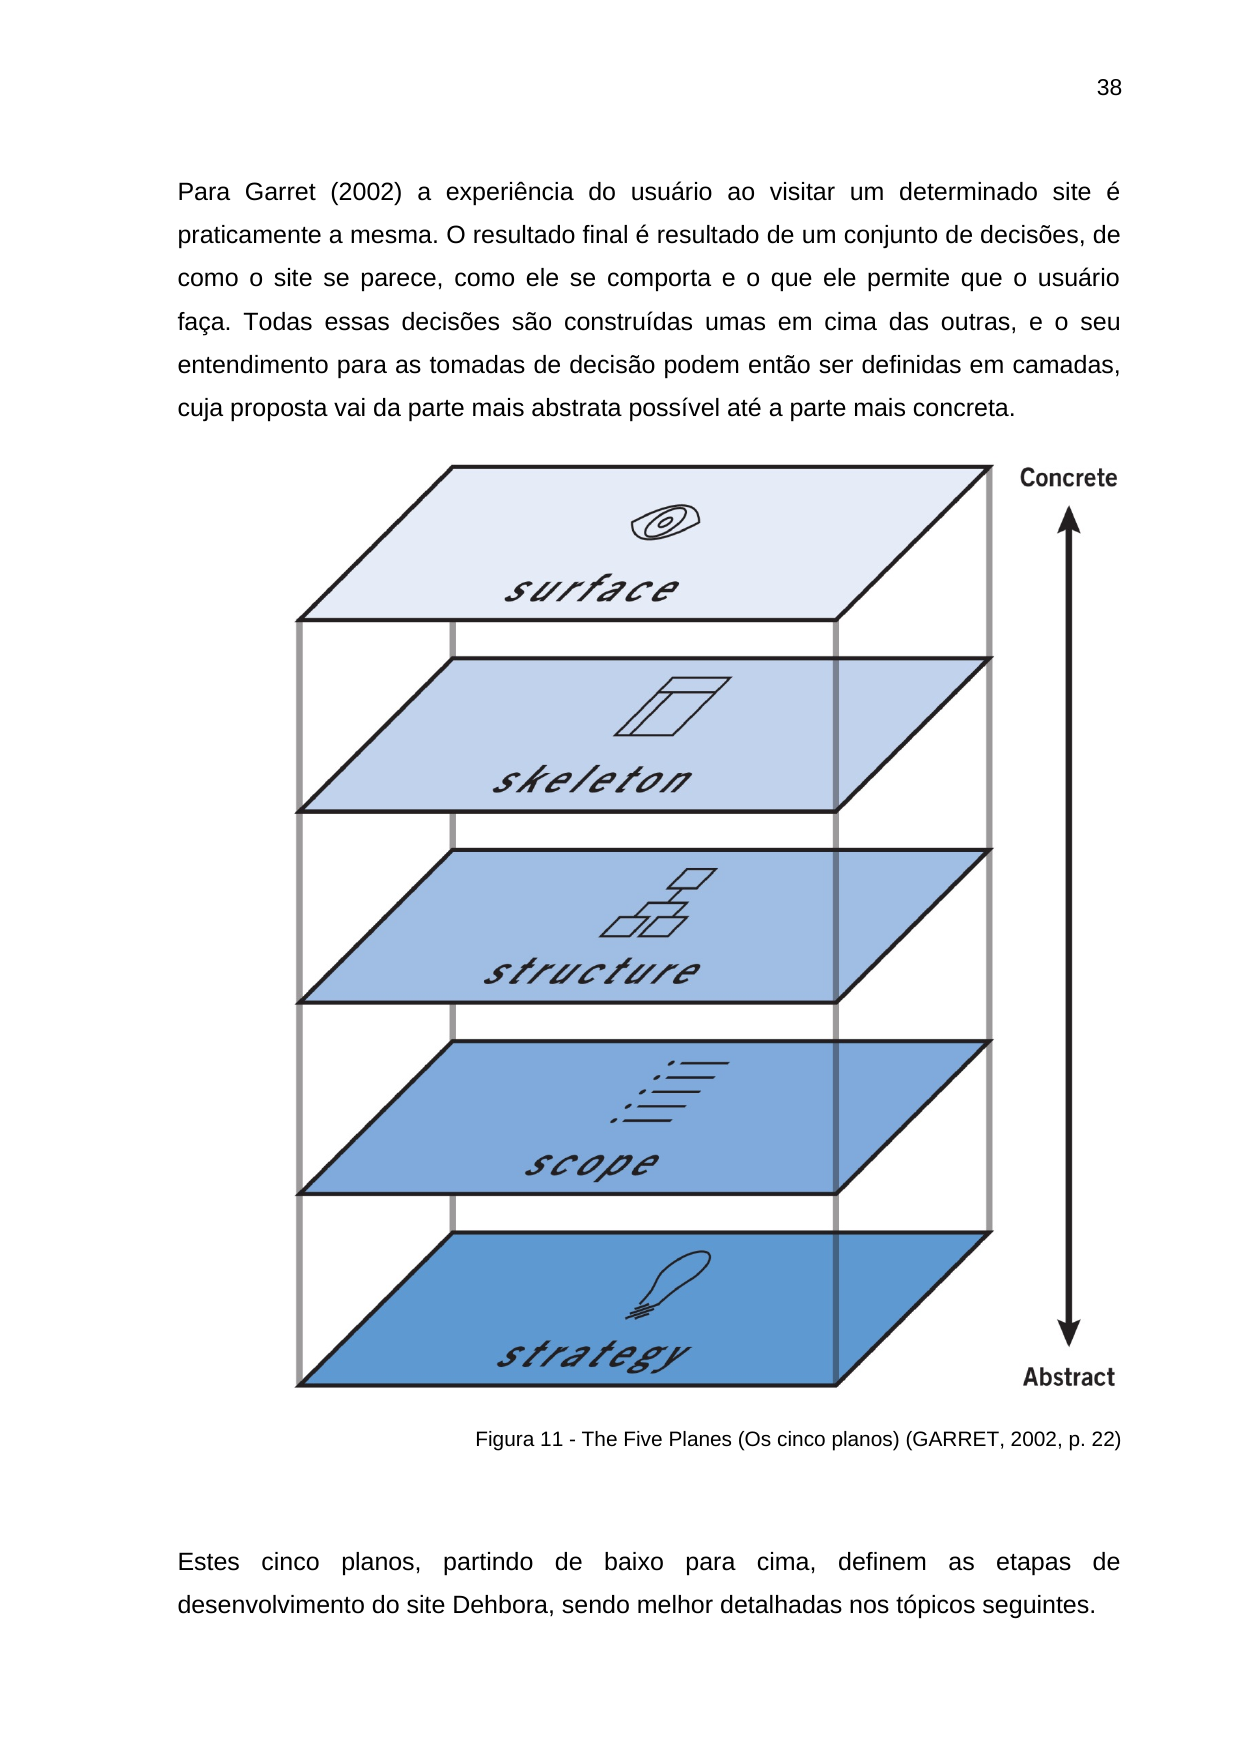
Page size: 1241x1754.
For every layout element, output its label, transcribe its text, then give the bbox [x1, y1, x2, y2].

text Figura 11 - The Five Planes (Os cinco planos) (GARRET, 2002, p. 22) [177, 1427, 1122, 1451]
text Para Garret (2002) a experiência do usuário ao visitar um determinado site é praticamente a mesma. O resultado final é resultado de um conjunto de decisões, de como o site se parece, como ele se comporta e o que ele permite que o usuário faça. Todas essas decisões são construídas umas em cima das outras, e o seu entendimento para as tomadas de decisão podem então ser definidas em camadas, cuja proposta vai da parte mais abstrata possível até a parte mais concreta. [177, 177, 1122, 422]
text Estes cinco planos, partindo de baixo para cima, definem as etapas de desenvolvimento do site Dehbora, sendo melhor detalhadas nos tópicos seguintes. [177, 1547, 1122, 1619]
picture [287, 456, 1123, 1393]
